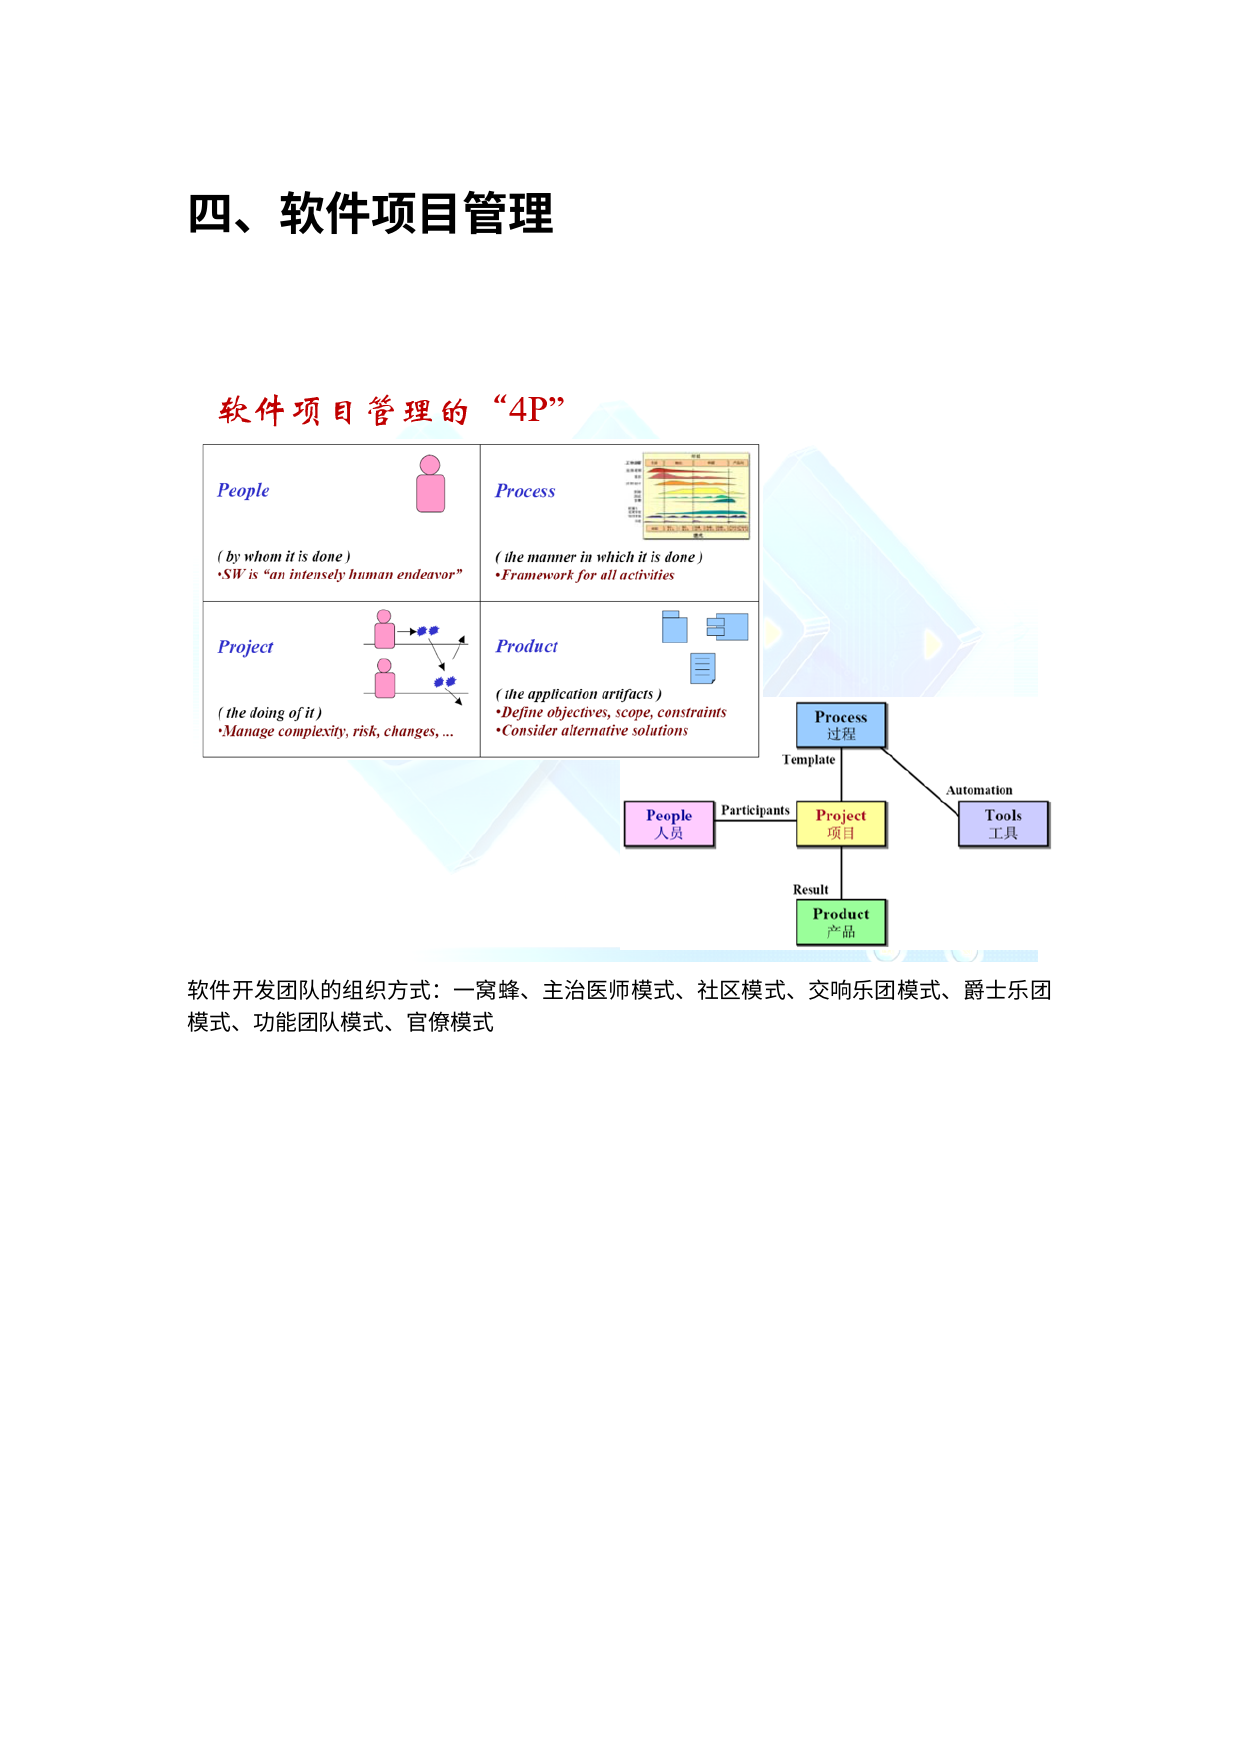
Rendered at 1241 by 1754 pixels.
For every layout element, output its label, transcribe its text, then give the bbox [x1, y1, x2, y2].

subtitle 四、软件项目管理 [187, 162, 1053, 259]
text 软件开发团队的组织方式：一窝蜂、主治医师模式、社区模式、交响乐团模式、爵士乐团模式、功能团队模式、官僚模式 [187, 972, 1053, 1037]
picture [187, 387, 1053, 962]
